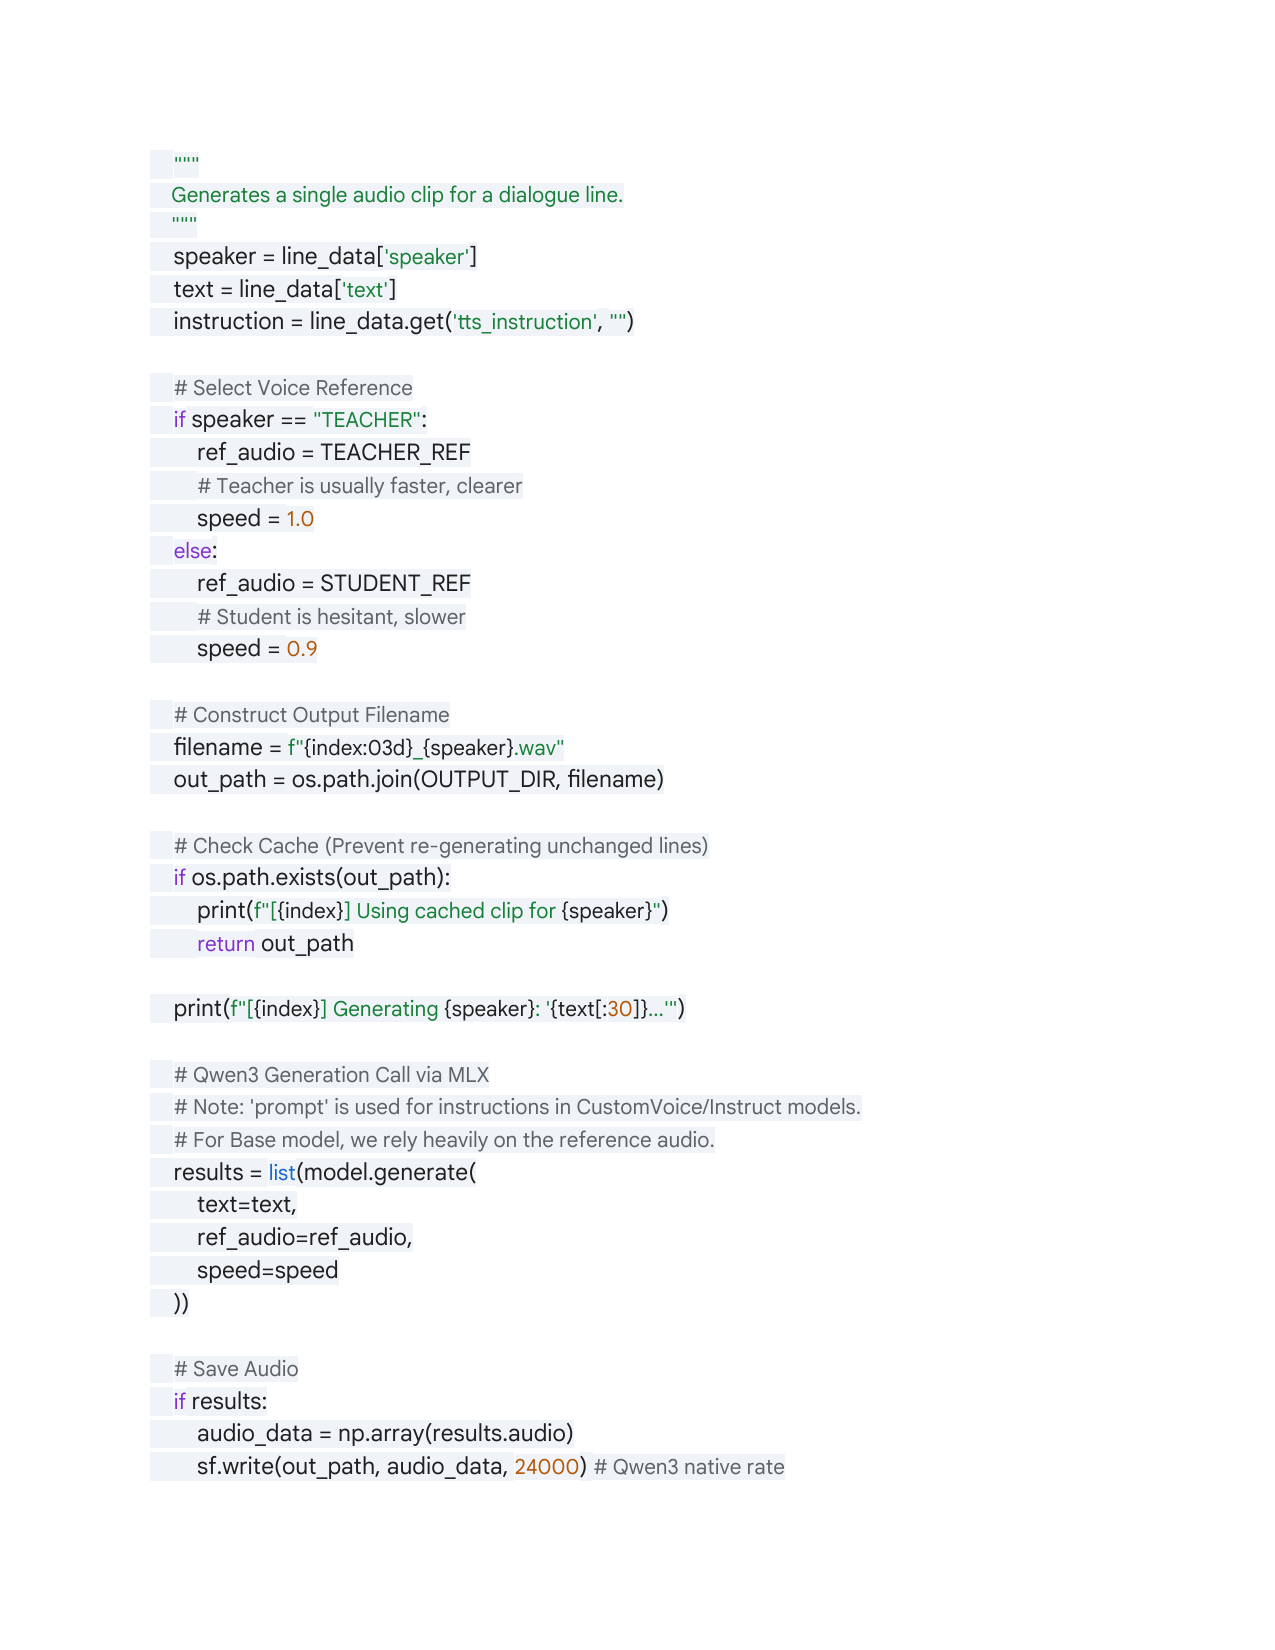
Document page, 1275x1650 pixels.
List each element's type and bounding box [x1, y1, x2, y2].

text [150, 150, 1125, 1481]
